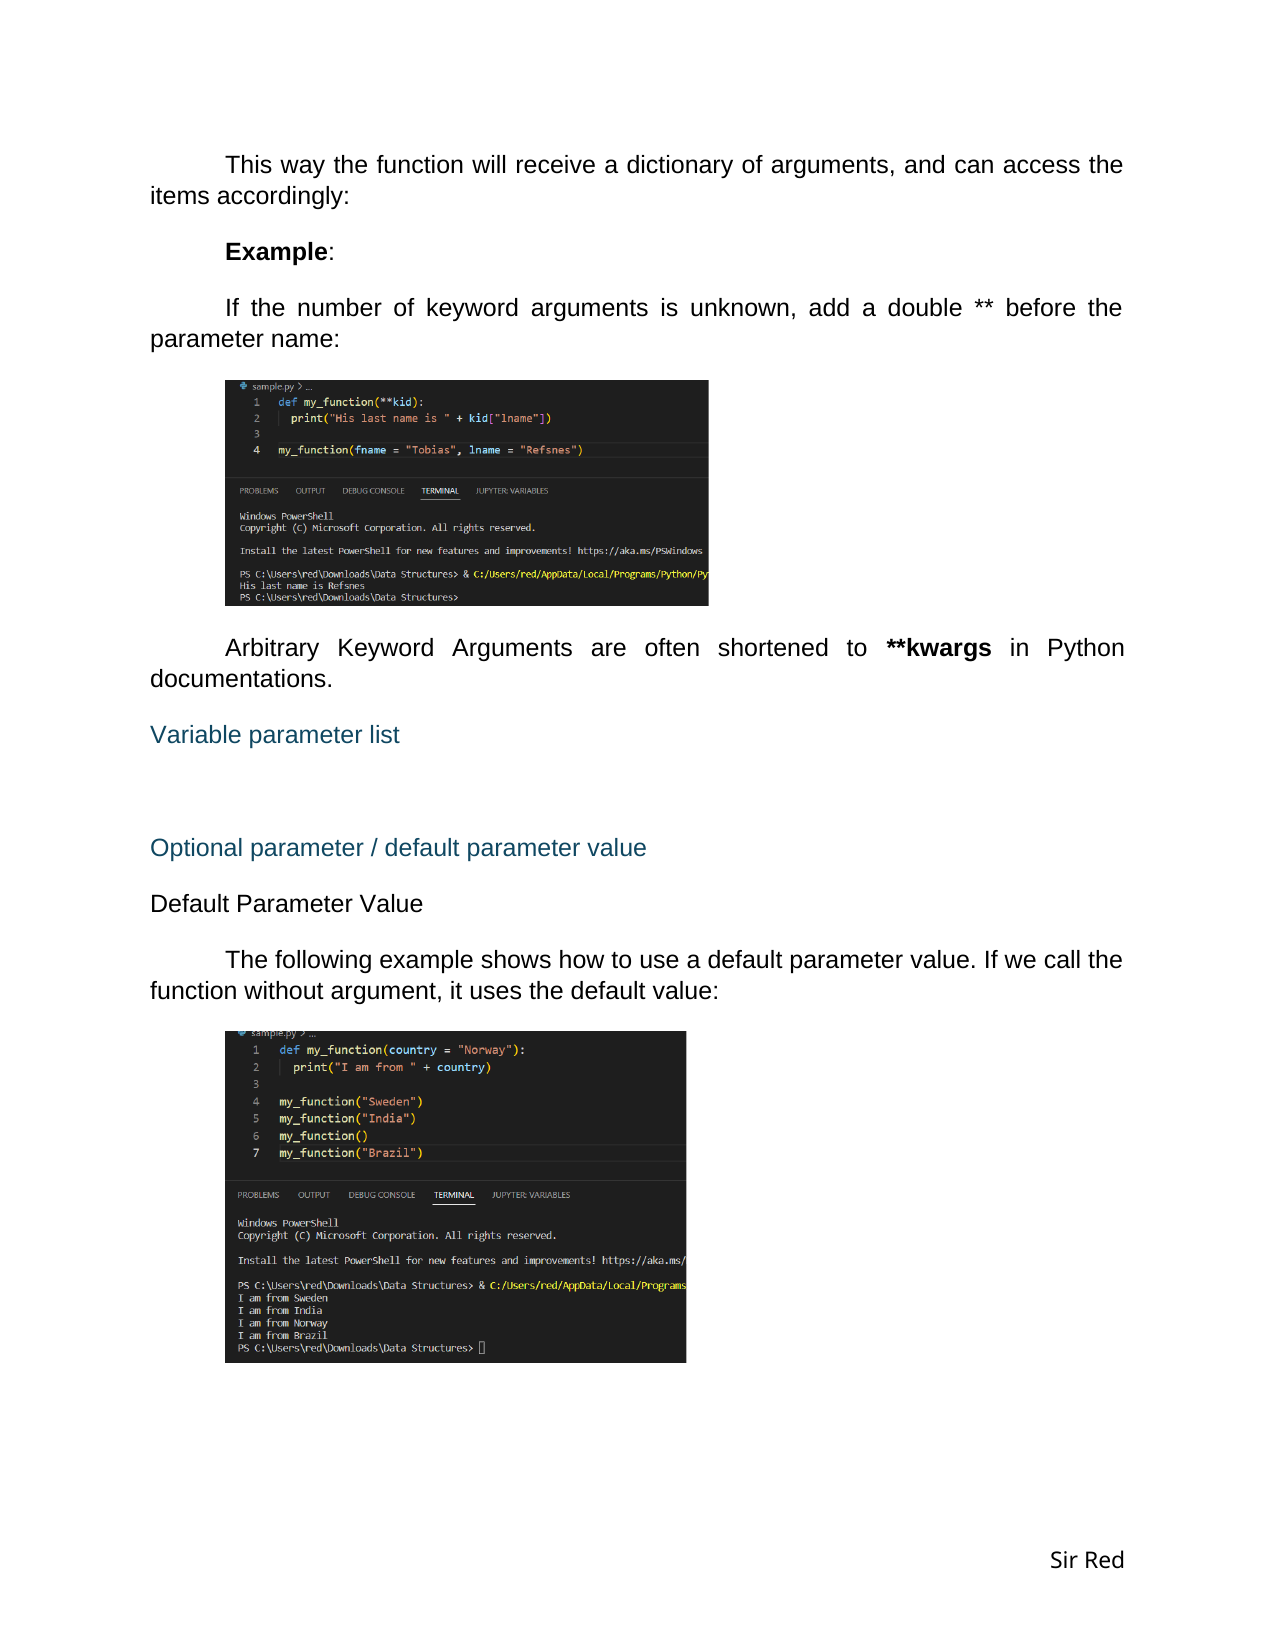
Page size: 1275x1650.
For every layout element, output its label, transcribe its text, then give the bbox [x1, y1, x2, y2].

picture [225, 1031, 687, 1363]
text Default Parameter Value [150, 888, 1125, 917]
subtitle Variable parameter list [150, 720, 1125, 749]
picture [225, 380, 709, 606]
text Arbitrary Keyword Arguments are often shortened to **kwargs in Python documentations. [150, 633, 1125, 693]
subtitle Optional parameter / default parameter value [150, 832, 1125, 861]
text If the number of keyword arguments is unknown, add a double ** before the parameter name: [150, 293, 1125, 353]
text Example: [150, 237, 1125, 266]
text The following example shows how to use a default parameter value. If we call the function without argument, it uses the default value: [150, 944, 1125, 1004]
text This way the function will receive a dictionary of arguments, and can access the items accordingly: [150, 150, 1125, 210]
